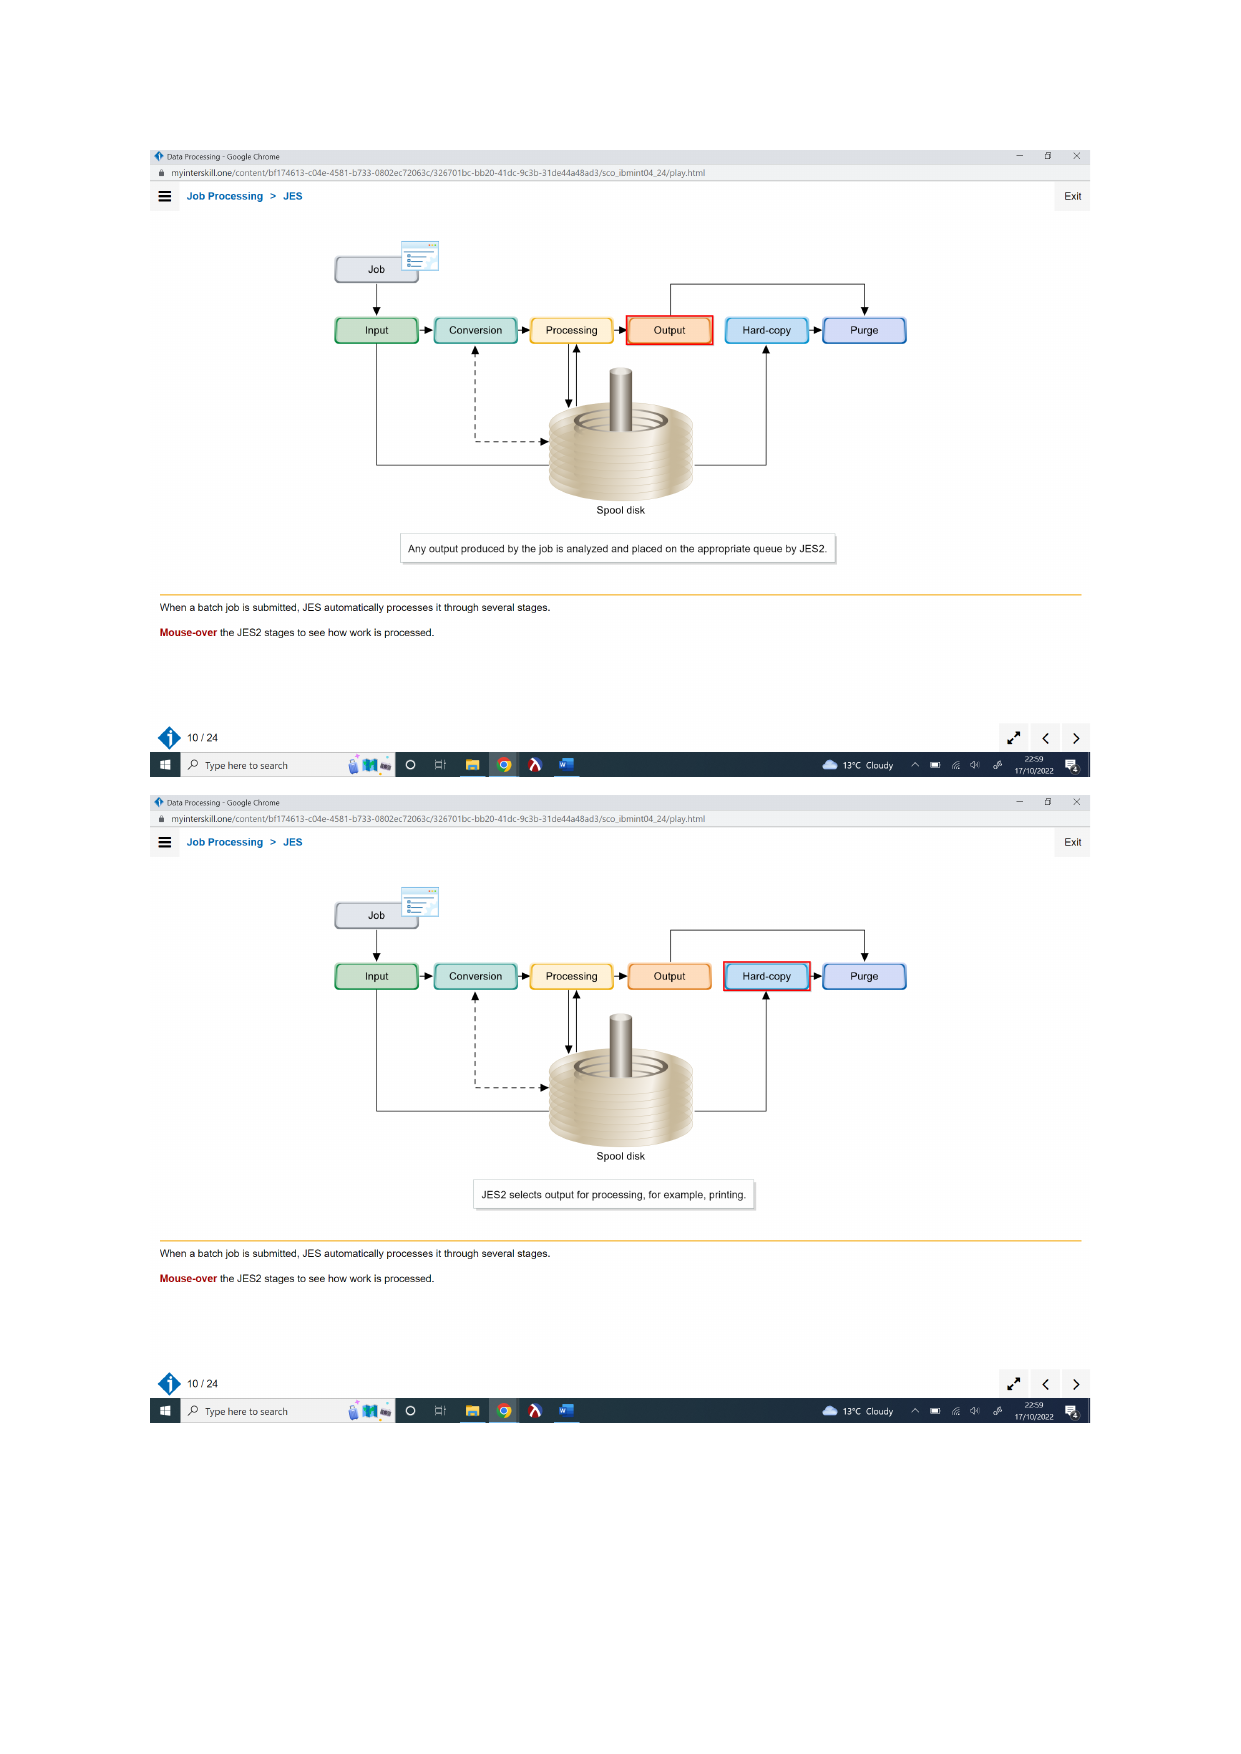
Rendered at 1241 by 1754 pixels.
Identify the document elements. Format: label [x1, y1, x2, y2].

picture [150, 150, 1091, 777]
picture [150, 795, 1091, 1423]
